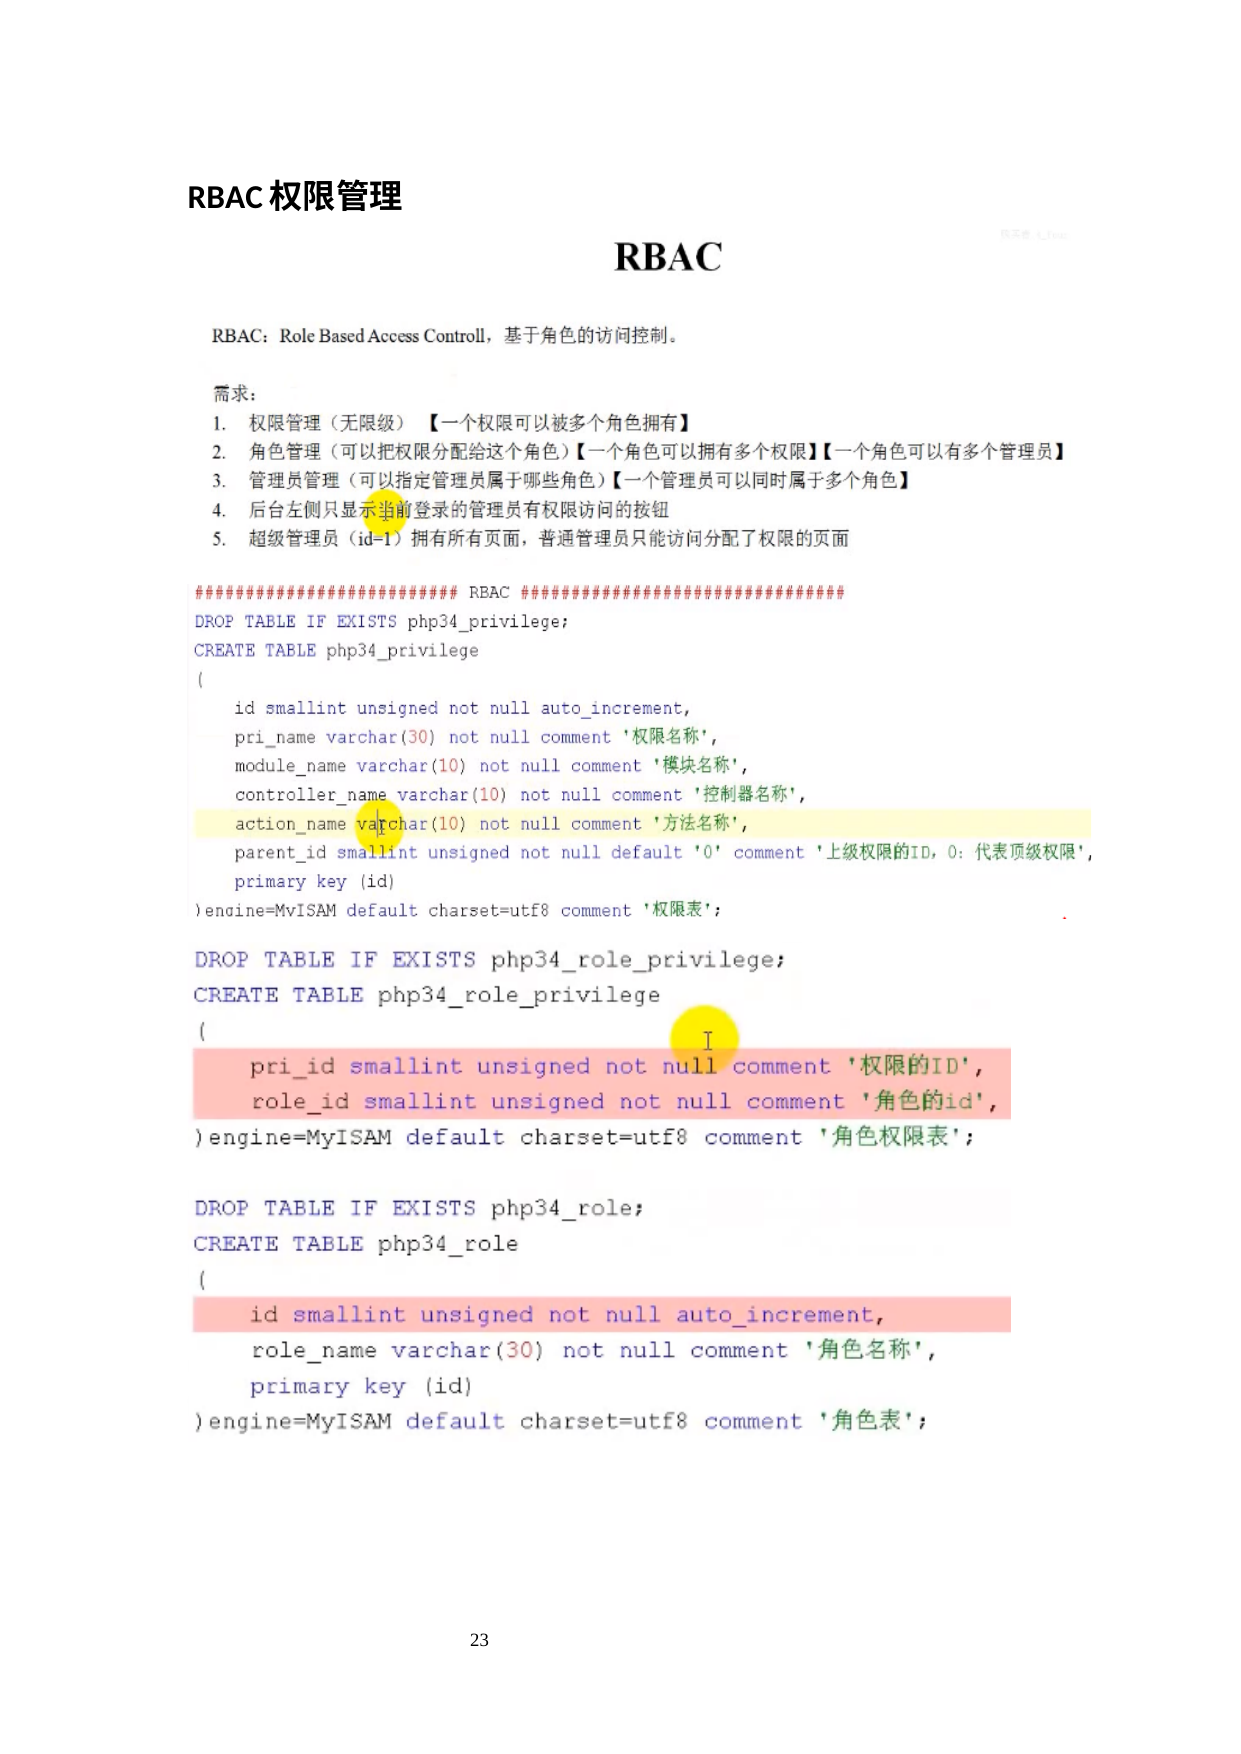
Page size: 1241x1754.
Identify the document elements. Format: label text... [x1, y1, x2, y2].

list RBAC权限管理 [187, 162, 1053, 227]
picture [187, 942, 1011, 1442]
picture [187, 584, 1092, 919]
picture [187, 227, 1077, 566]
